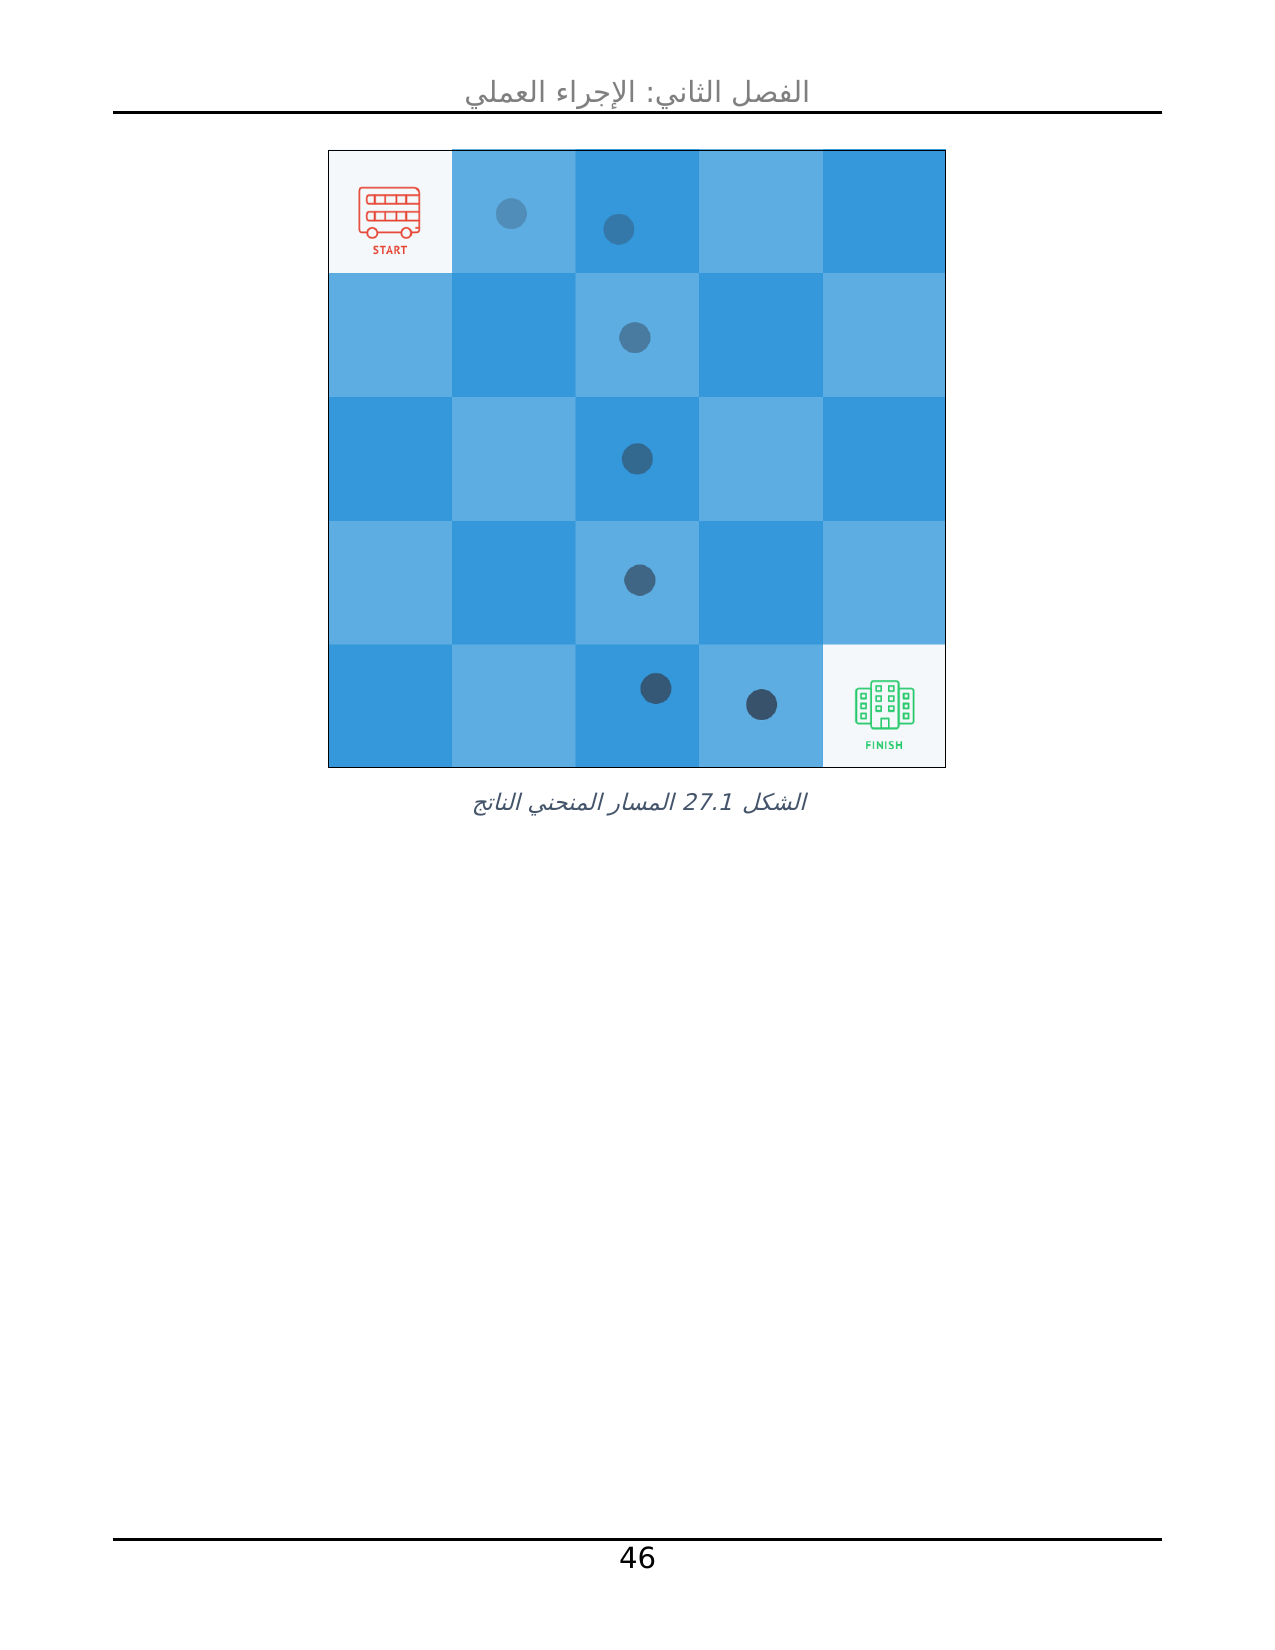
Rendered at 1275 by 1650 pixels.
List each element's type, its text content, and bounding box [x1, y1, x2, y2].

picture [329, 151, 945, 767]
text الشكل ‏1.27 المسار المنحني الناتج [112, 789, 1162, 816]
